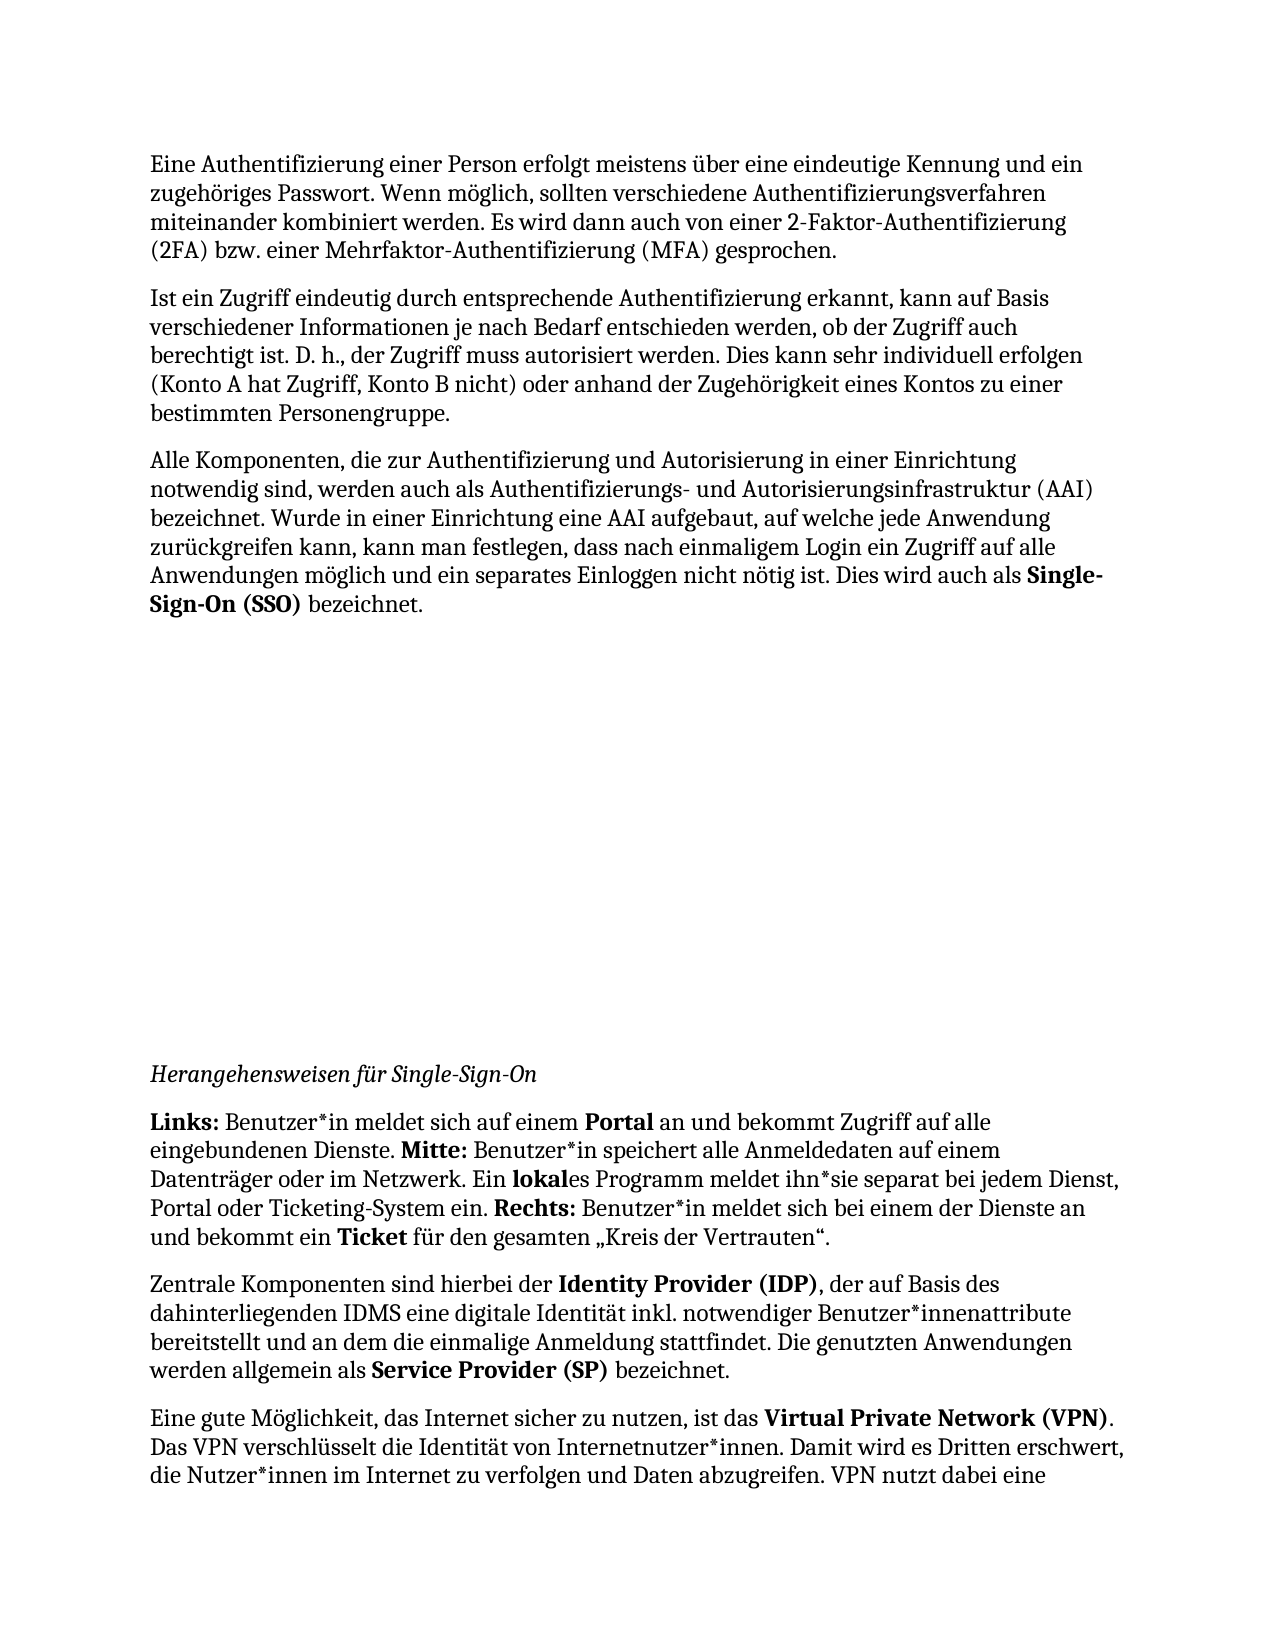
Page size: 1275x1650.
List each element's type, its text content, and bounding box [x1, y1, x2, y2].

text Ist ein Zugriff eindeutig durch entsprechende Authentifizierung erkannt, kann auf Basis verschiedener Informationen je nach Bedarf entschieden werden, ob der Zugriff auch berechtigt ist. D. h., der Zugriff muss autorisiert werden. Dies kann sehr individuell erfolgen (Konto A hat Zugriff, Konto B nicht) oder anhand der Zugehörigkeit eines Kontos zu einer bestimmten Personengruppe. [150, 284, 1125, 427]
text Eine Authentifizierung einer Person erfolgt meistens über eine eindeutige Kennung und ein zugehöriges Passwort. Wenn möglich, sollten verschiedene Authentifizierungsverfahren miteinander kombiniert werden. Es wird dann auch von einer 2-Faktor-Authentifizierung (2FA) bzw. einer Mehrfaktor-Authentifizierung (MFA) gesprochen. [150, 150, 1125, 265]
text Alle Komponenten, die zur Authentifizierung und Autorisierung in einer Einrichtung notwendig sind, werden auch als Authentifizierungs- und Autorisierungsinfrastruktur (AAI) bezeichnet. Wurde in einer Einrichtung eine AAI aufgebaut, auf welche jede Anwendung zurückgreifen kann, kann man festlegen, dass nach einmaligem Login ein Zugriff auf alle Anwendungen möglich und ein separates Einloggen nicht nötig ist. Dies wird auch als Single-Sign-On (SSO) bezeichnet. [150, 446, 1125, 619]
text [150, 1404, 1125, 1490]
text Zentrale Komponenten sind hierbei der Identity Provider (IDP), der auf Basis des dahinterliegenden IDMS eine digitale Identität inkl. notwendiger Benutzer*innenattribute bereitstellt und an dem die einmalige Anmeldung stattfindet. Die genutzten Anwendungen werden allgemein als Service Provider (SP) bezeichnet. [150, 1270, 1125, 1385]
text Links: Benutzer*in meldet sich auf einem Portal an und bekommt Zugriff auf alle eingebundenen Dienste. Mitte: Benutzer*in speichert alle Anmeldedaten auf einem Datenträger oder im Netzwerk. Ein lokales Programm meldet ihn*sie separat bei jedem Dienst, Portal oder Ticketing-System ein. Rechts: Benutzer*in meldet sich bei einem der Dienste an und bekommt ein Ticket für den gesamten „Kreis der Vertrauten“. [150, 1108, 1125, 1251]
text Herangehensweisen für Single-Sign-On [150, 1060, 1125, 1089]
